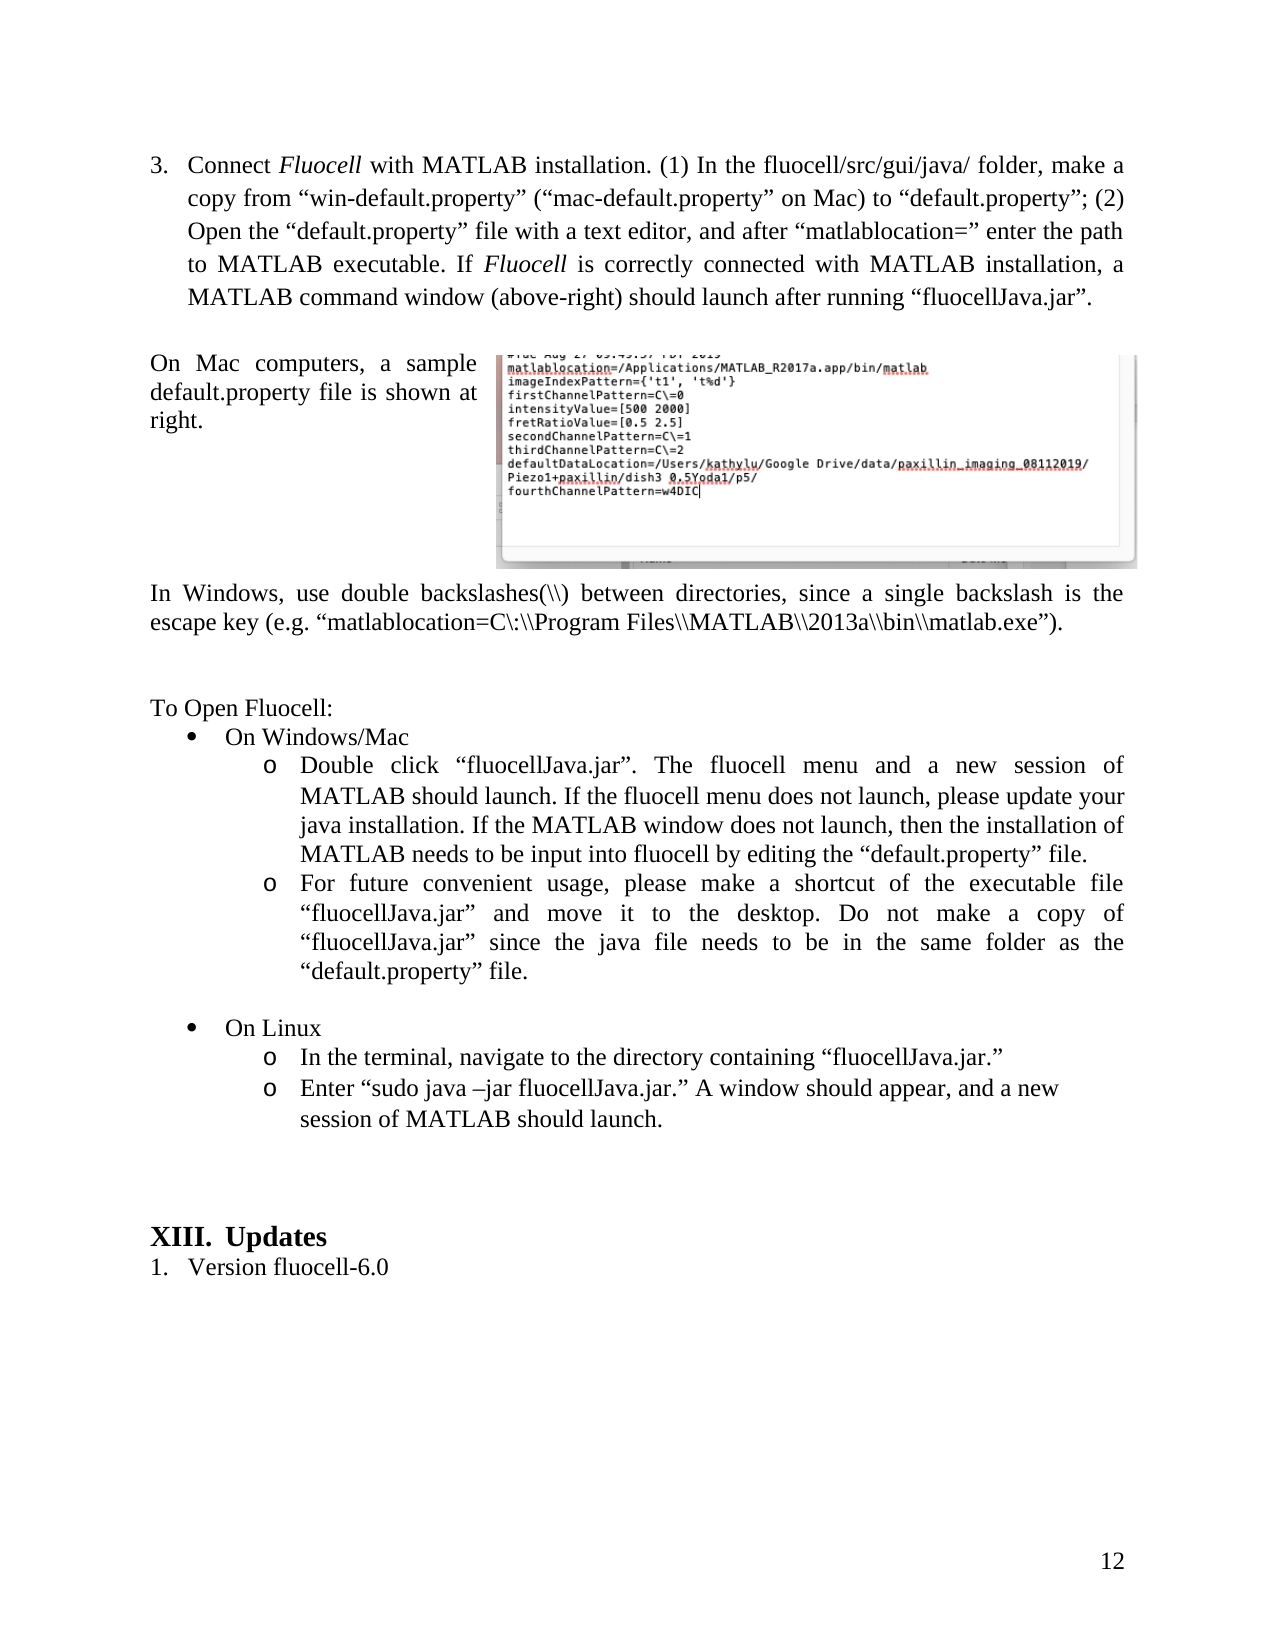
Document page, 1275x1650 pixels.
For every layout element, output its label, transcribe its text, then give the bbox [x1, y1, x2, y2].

text In Windows, use double backslashes(\\) between directories, since a single backslash is the escape key (e.g. “matlablocation=C\:\\Program Files\\MATLAB\\2013a\\bin\\matlab.exe”). [150, 578, 1125, 636]
list Version fluocell-6.0 [150, 1252, 1125, 1281]
list Double click “fluocellJava.jar”. The fluocell menu and a new session of MATLAB should launch. If the fluocell menu does not launch, please update your java installation. If the MATLAB window does not launch, then the installation of MATLAB needs to be input into fluocell by editing the “default.property” file. [262, 751, 1125, 868]
list In the terminal, navigate to the directory containing “fluocellJava.jar.” [262, 1042, 1125, 1073]
list On Windows/Mac [187, 722, 1125, 751]
picture [496, 355, 1137, 569]
list On Linux [187, 1013, 1125, 1042]
list Enter “sudo java –jar fluocellJava.jar.” A window should appear, and a new session of MATLAB should launch. [262, 1073, 1125, 1133]
subtitle Updates [150, 1219, 1125, 1252]
text To Open Fluocell: [150, 693, 1125, 722]
list For future convenient usage, please make a shortcut of the executable file “fluocellJava.jar” and move it to the desktop. Do not make a copy of “fluocellJava.jar” since the java file needs to be in the same folder as the “default.property” file. [262, 868, 1125, 985]
list Connect Fluocell with MATLAB installation. (1) In the fluocell/src/gui/java/ folder, make a copy from “win-default.property” (“mac-default.property” on Mac) to “default.property”; (2) Open the “default.property” file with a text editor, and after “matlablocation=” enter the path to MATLAB executable. If Fluocell is correctly connected with MATLAB installation, a MATLAB command window (above-right) should launch after running “fluocellJava.jar”. [150, 150, 1125, 311]
text On Mac computers, a sample default.property file is shown at right. [150, 348, 1125, 434]
